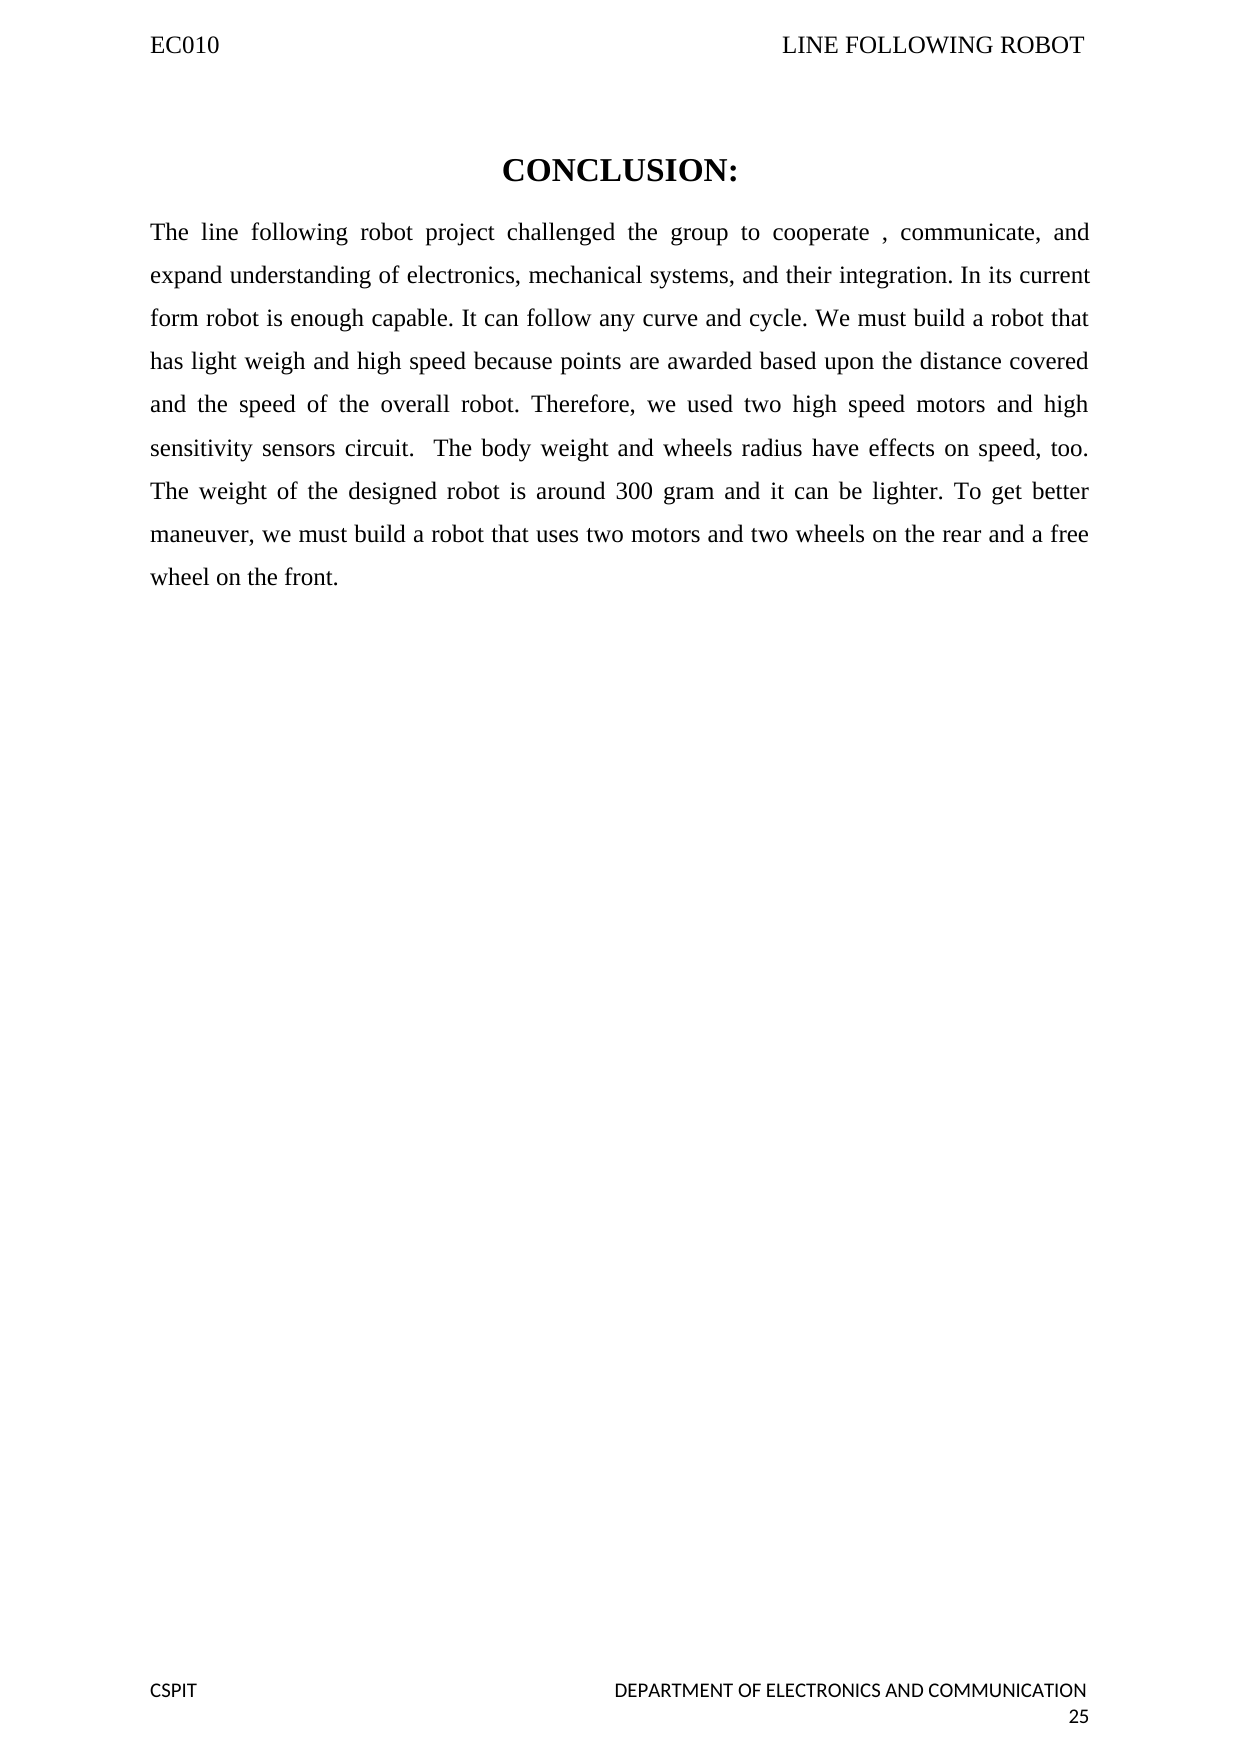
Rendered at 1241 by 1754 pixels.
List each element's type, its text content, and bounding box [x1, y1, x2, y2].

text The line following robot project challenged the group to cooperate , communicate, and expand understanding of electronics, mechanical systems, and their integration. In its current form robot is enough capable. It can follow any curve and cycle. We must build a robot that has light weigh and high speed because points are awarded based upon the distance covered and the speed of the overall robot. Therefore, we used two high speed motors and high sensitivity sensors circuit. The body weight and wheels radius have effects on speed, too. The weight of the designed robot is around 300 gram and it can be lighter. To get better maneuver, we must build a robot that uses two motors and two wheels on the rear and a free wheel on the front.REFERENCES: [150, 217, 1090, 591]
text CONCLUSION: [150, 150, 1090, 188]
